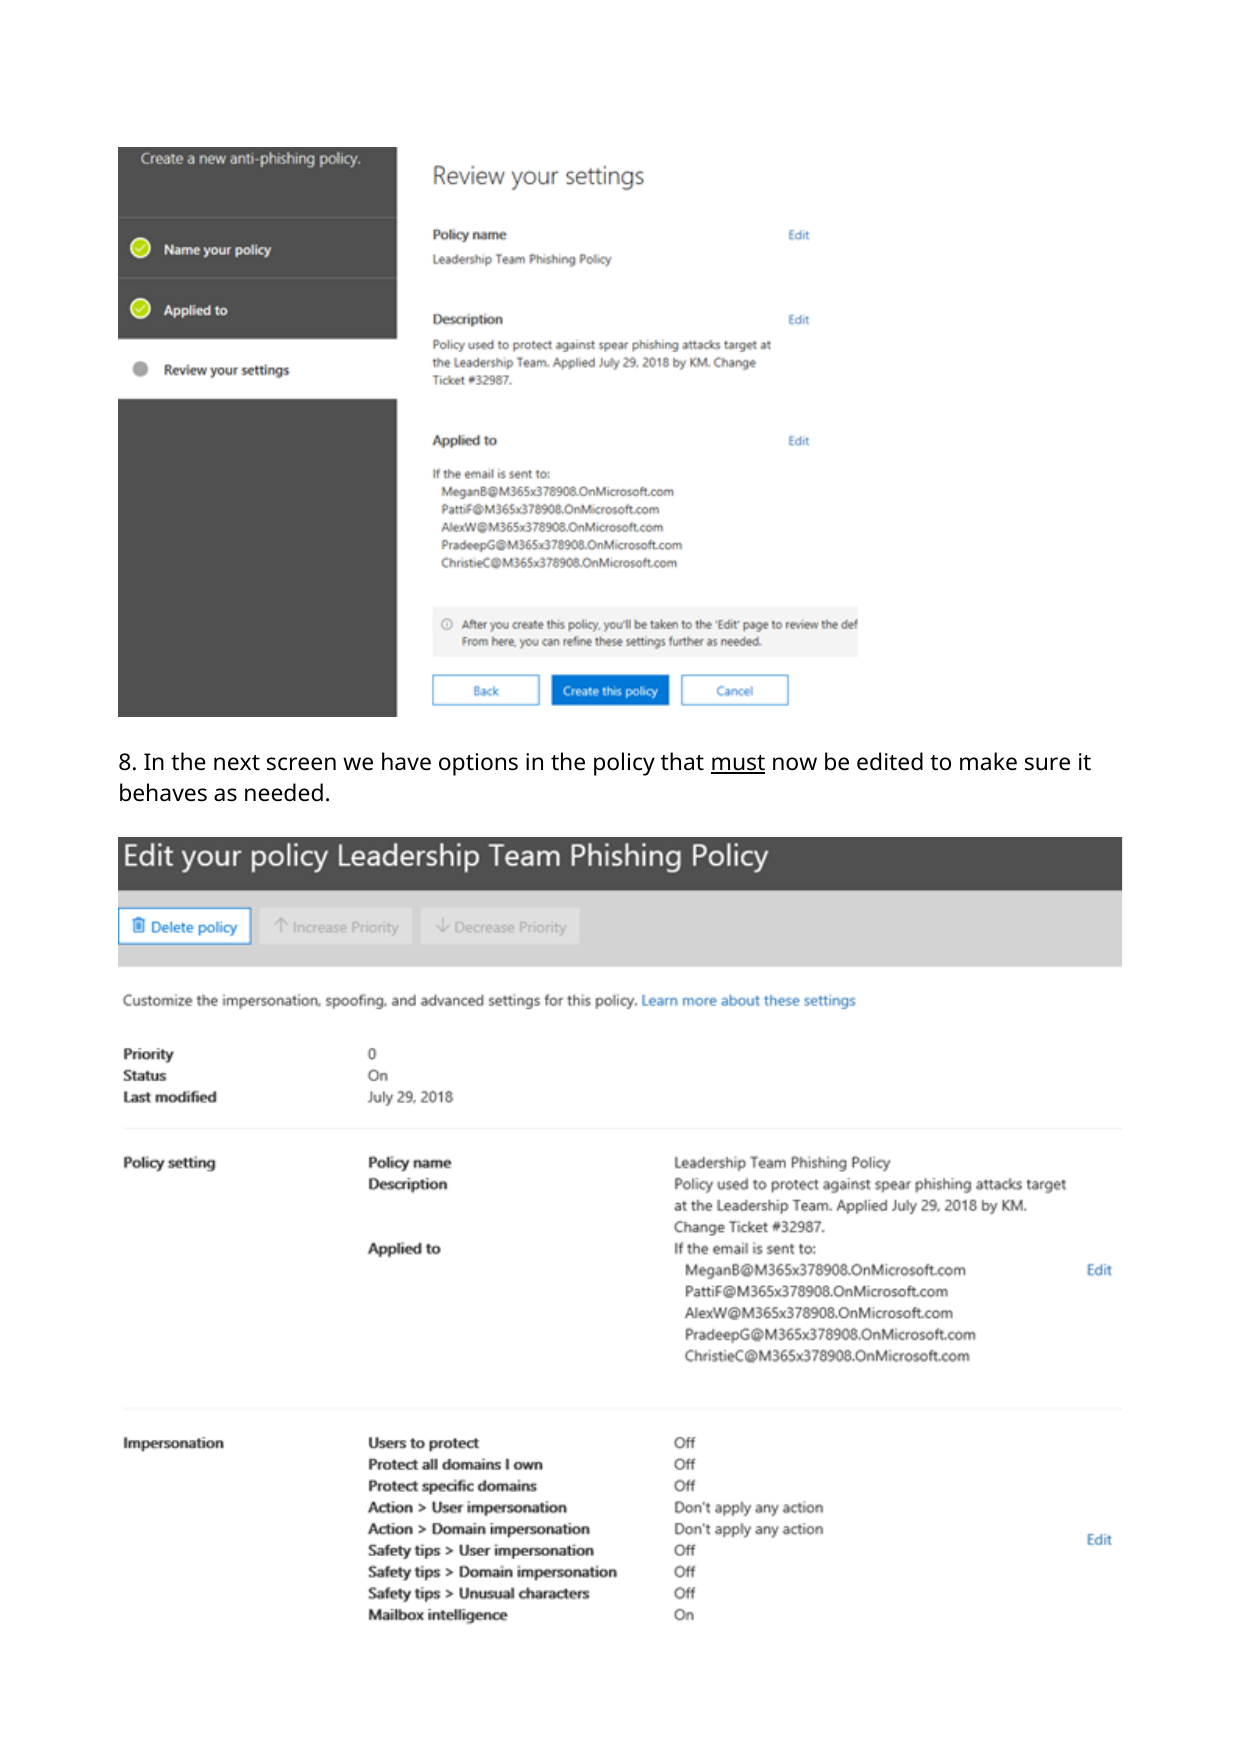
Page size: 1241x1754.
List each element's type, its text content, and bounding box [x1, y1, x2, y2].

picture [118, 147, 858, 717]
picture [118, 837, 1123, 1631]
text 8. In the next screen we have options in the policy that must now be edited to make sure it behaves as needed. [118, 745, 1122, 808]
